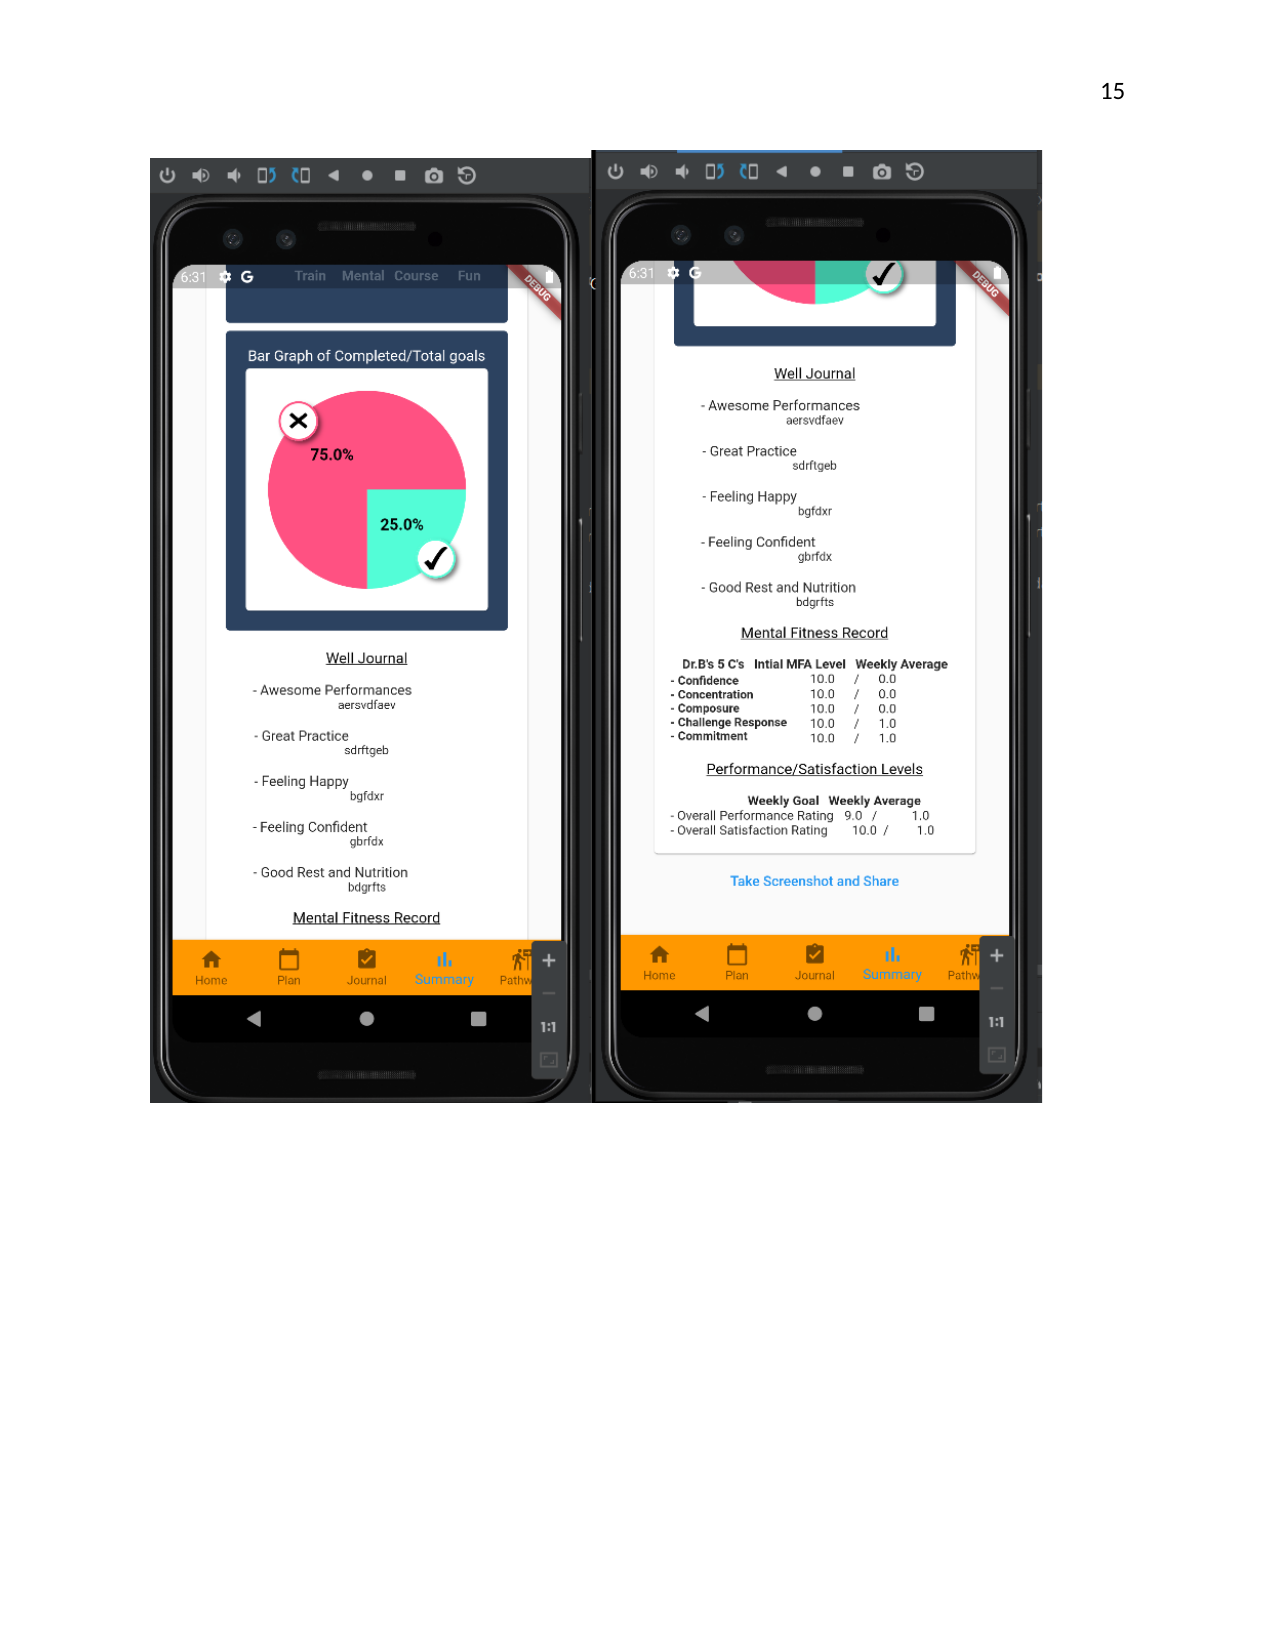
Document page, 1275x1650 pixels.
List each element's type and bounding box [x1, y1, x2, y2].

picture [150, 150, 1043, 1103]
